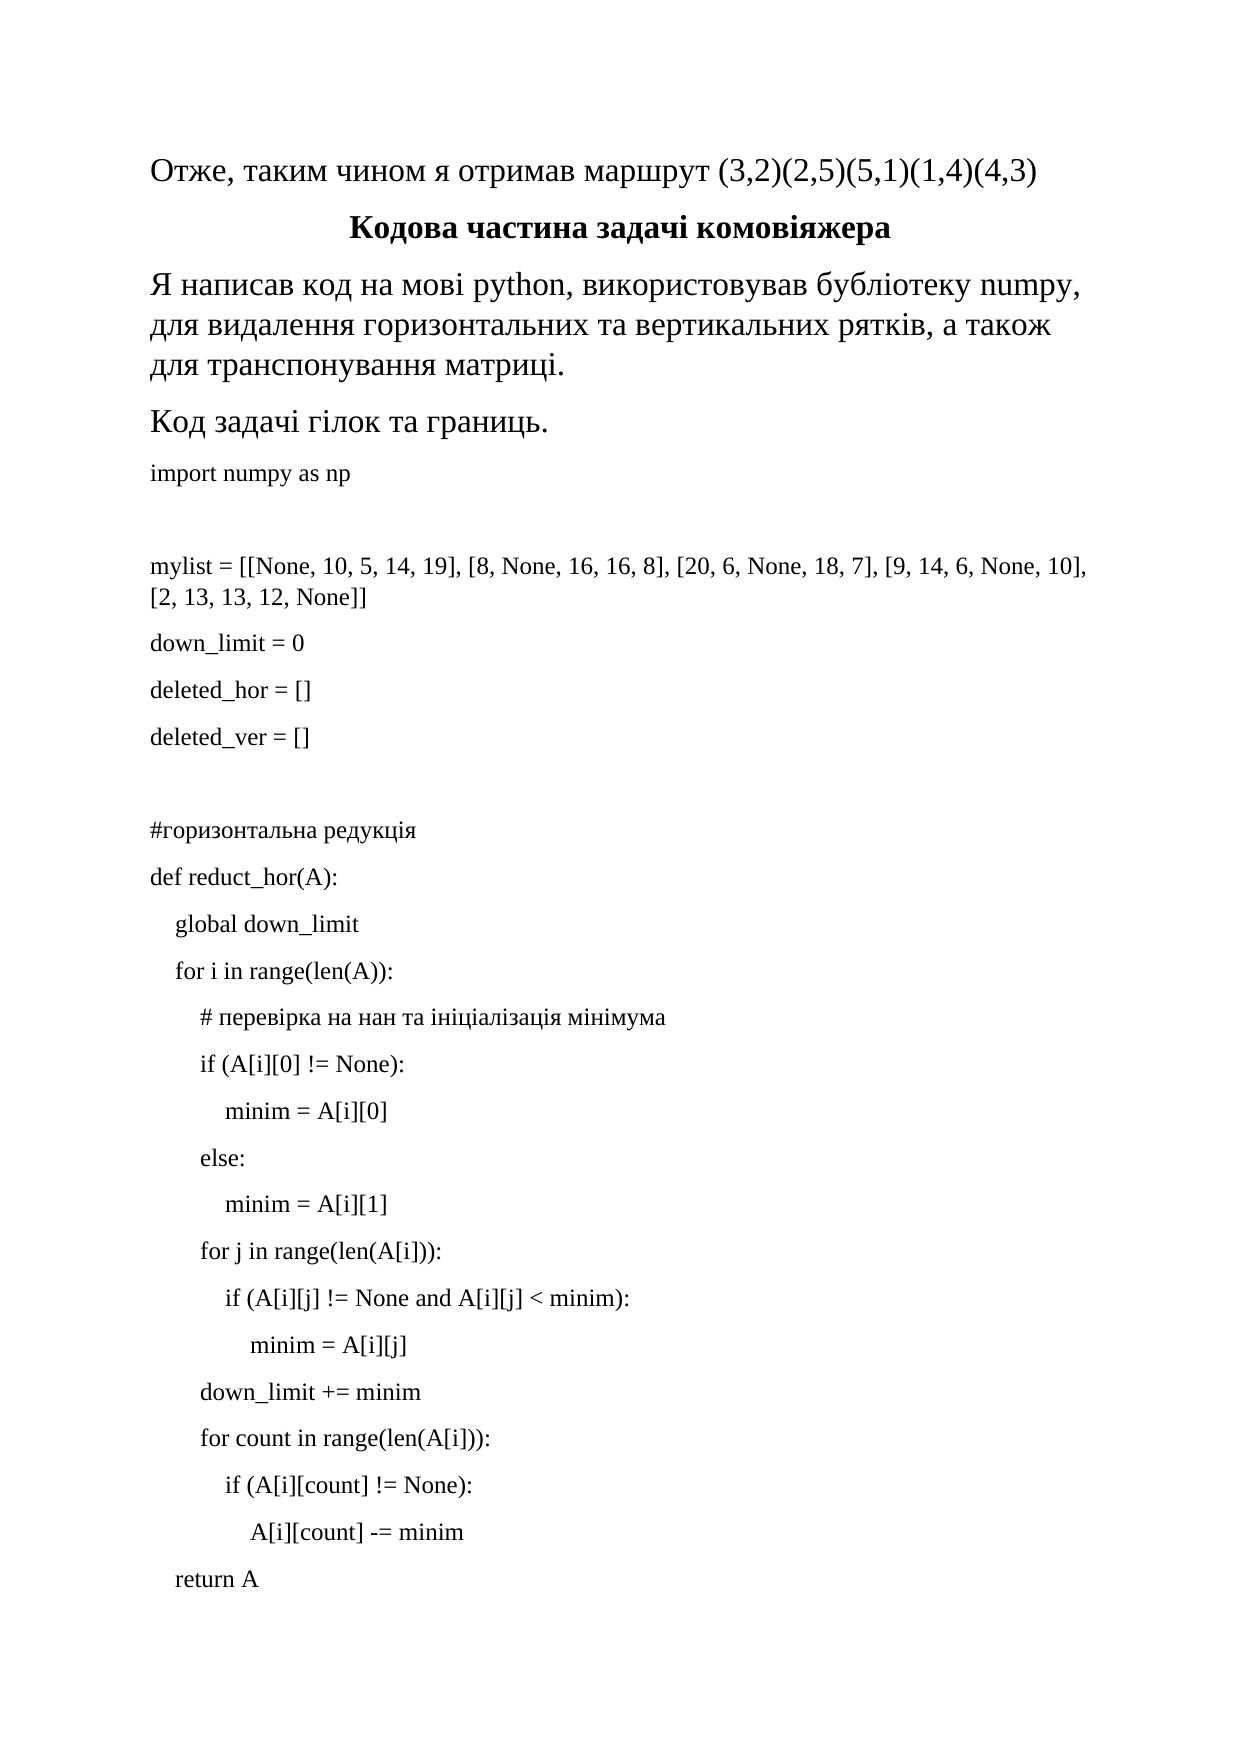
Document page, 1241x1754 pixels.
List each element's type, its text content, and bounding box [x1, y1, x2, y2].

text if (A[i][count] != None): [150, 1470, 1090, 1499]
text minim = A[i][0] [150, 1096, 1090, 1125]
text down_limit = 0 [150, 628, 1090, 657]
text A[i][count] -= minim [150, 1517, 1090, 1546]
text #горизонтальна редукція [150, 815, 1090, 844]
text # перевірка на нан та ініціалізація мінімума [150, 1002, 1090, 1031]
text Код задачі гілок та границь. [150, 401, 1090, 439]
text minim = A[i][1] [150, 1189, 1090, 1218]
text def reduct_hor(A): [150, 862, 1090, 891]
text if (A[i][0] != None): [150, 1049, 1090, 1078]
text global down_limit [150, 909, 1090, 938]
text deleted_hor = [] [150, 675, 1090, 704]
text Отже, таким чином я отримав маршрут (3,2)(2,5)(5,1)(1,4)(4,3) [150, 150, 1090, 188]
text import numpy as np [150, 458, 1090, 487]
text return A [150, 1564, 1090, 1592]
text for i in range(len(A)): [150, 956, 1090, 984]
text mylist = [[None, 10, 5, 14, 19], [8, None, 16, 16, 8], [20, 6, None, 18, 7], [9, 14, 6, None, 10], [2, 13, 13, 12, None]] [150, 551, 1090, 610]
text deleted_ver = [] [150, 722, 1090, 751]
text for j in range(len(A[i])): [150, 1236, 1090, 1265]
text for count in range(len(A[i])): [150, 1423, 1090, 1452]
text if (A[i][j] != None and A[i][j] < minim): [150, 1283, 1090, 1312]
text Я написав код на мові python, використовував бубліотеку numpy, для видалення горизонтальних та вертикальних рятків, а також для транспонування матриці. [150, 264, 1090, 382]
text minim = A[i][j] [150, 1330, 1090, 1359]
text else: [150, 1143, 1090, 1172]
text Кодова частина задачі комовіяжера [150, 207, 1090, 245]
text down_limit += minim [150, 1377, 1090, 1405]
